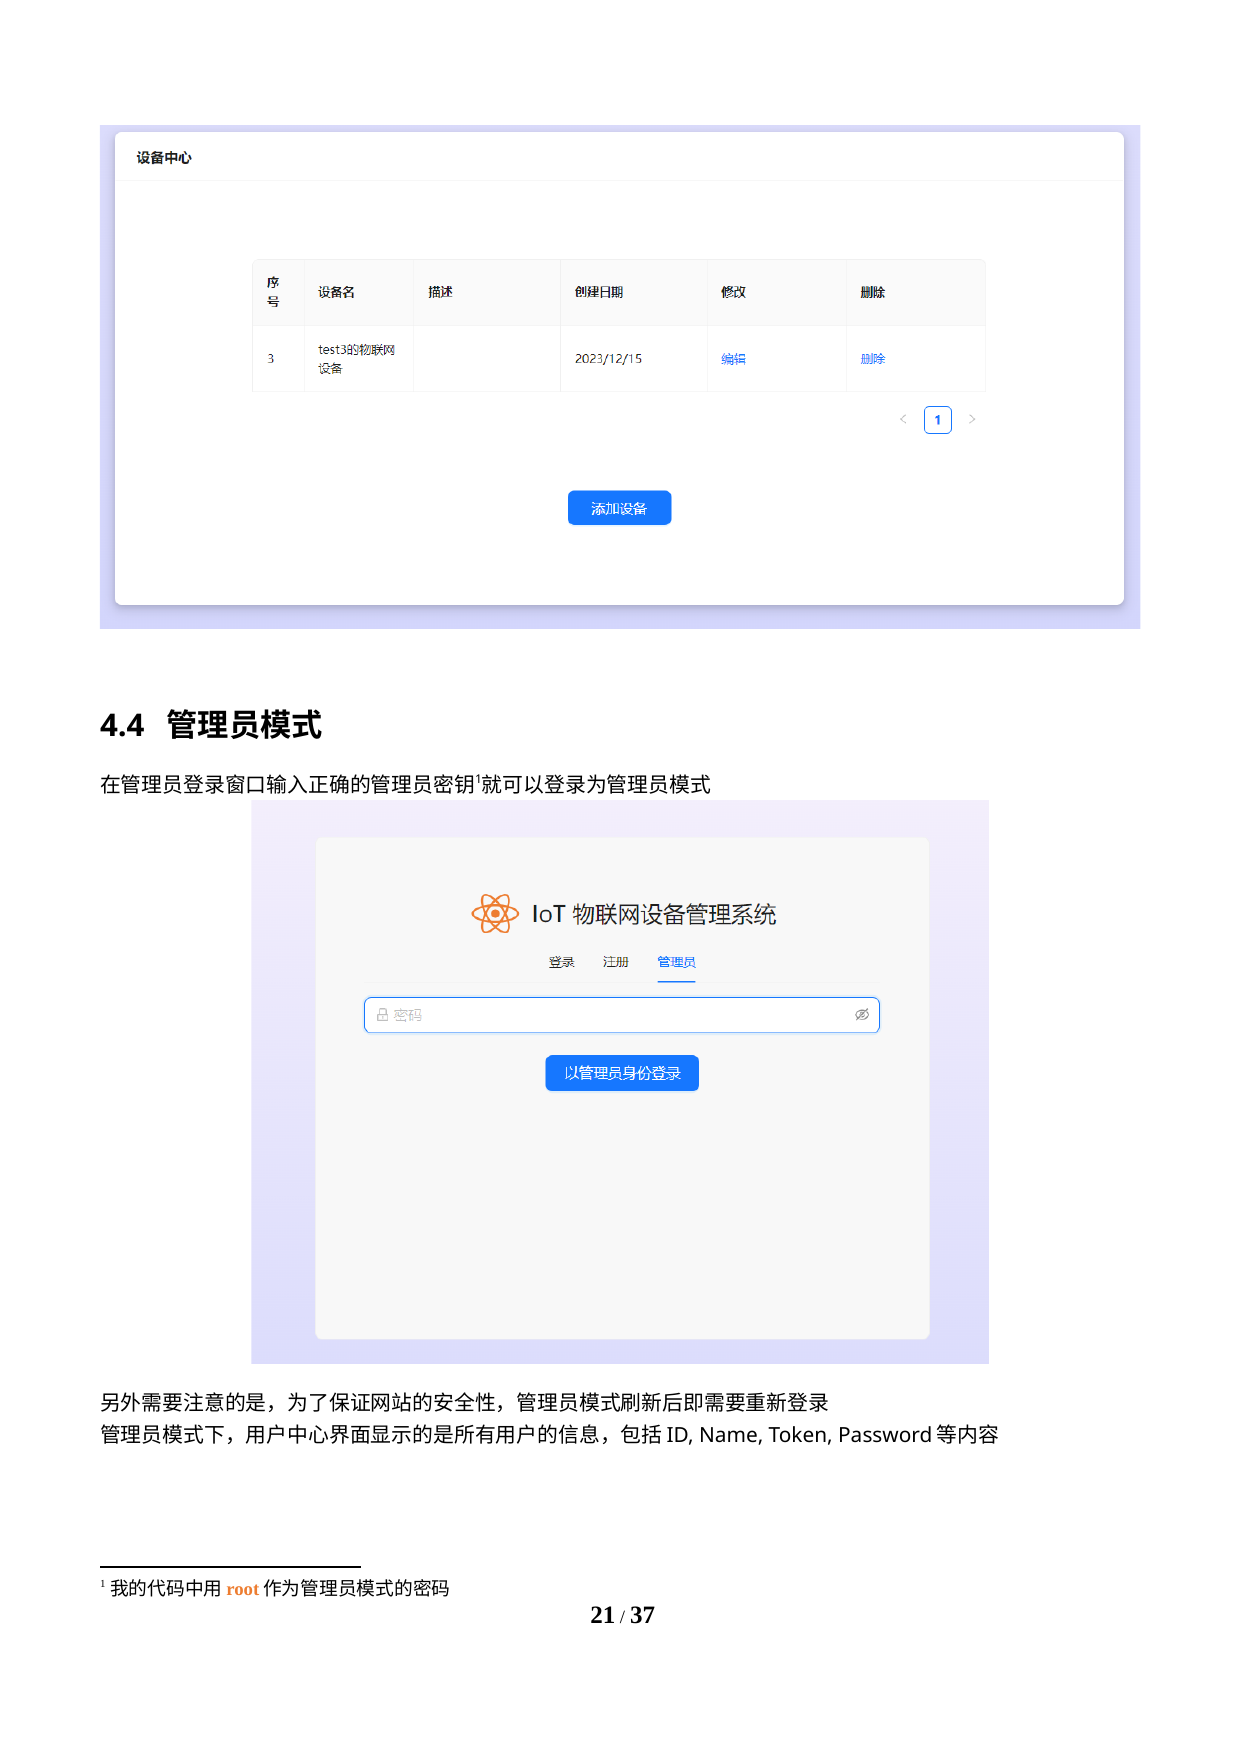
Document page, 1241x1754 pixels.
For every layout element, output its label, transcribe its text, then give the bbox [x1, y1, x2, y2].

text 管理员模式下，用户中心界面显示的是所有用户的信息，包括ID, Name, Token, Password等内容 [100, 1418, 1140, 1450]
picture [99, 125, 1141, 629]
picture [251, 800, 989, 1364]
text 在管理员登录窗口输入正确的管理员密钥就可以登录为管理员模式 [100, 768, 1140, 800]
text 另外需要注意的是，为了保证网站的安全性，管理员模式刷新后即需要重新登录 [100, 1385, 1140, 1418]
subtitle 管理员模式 [100, 690, 1140, 755]
